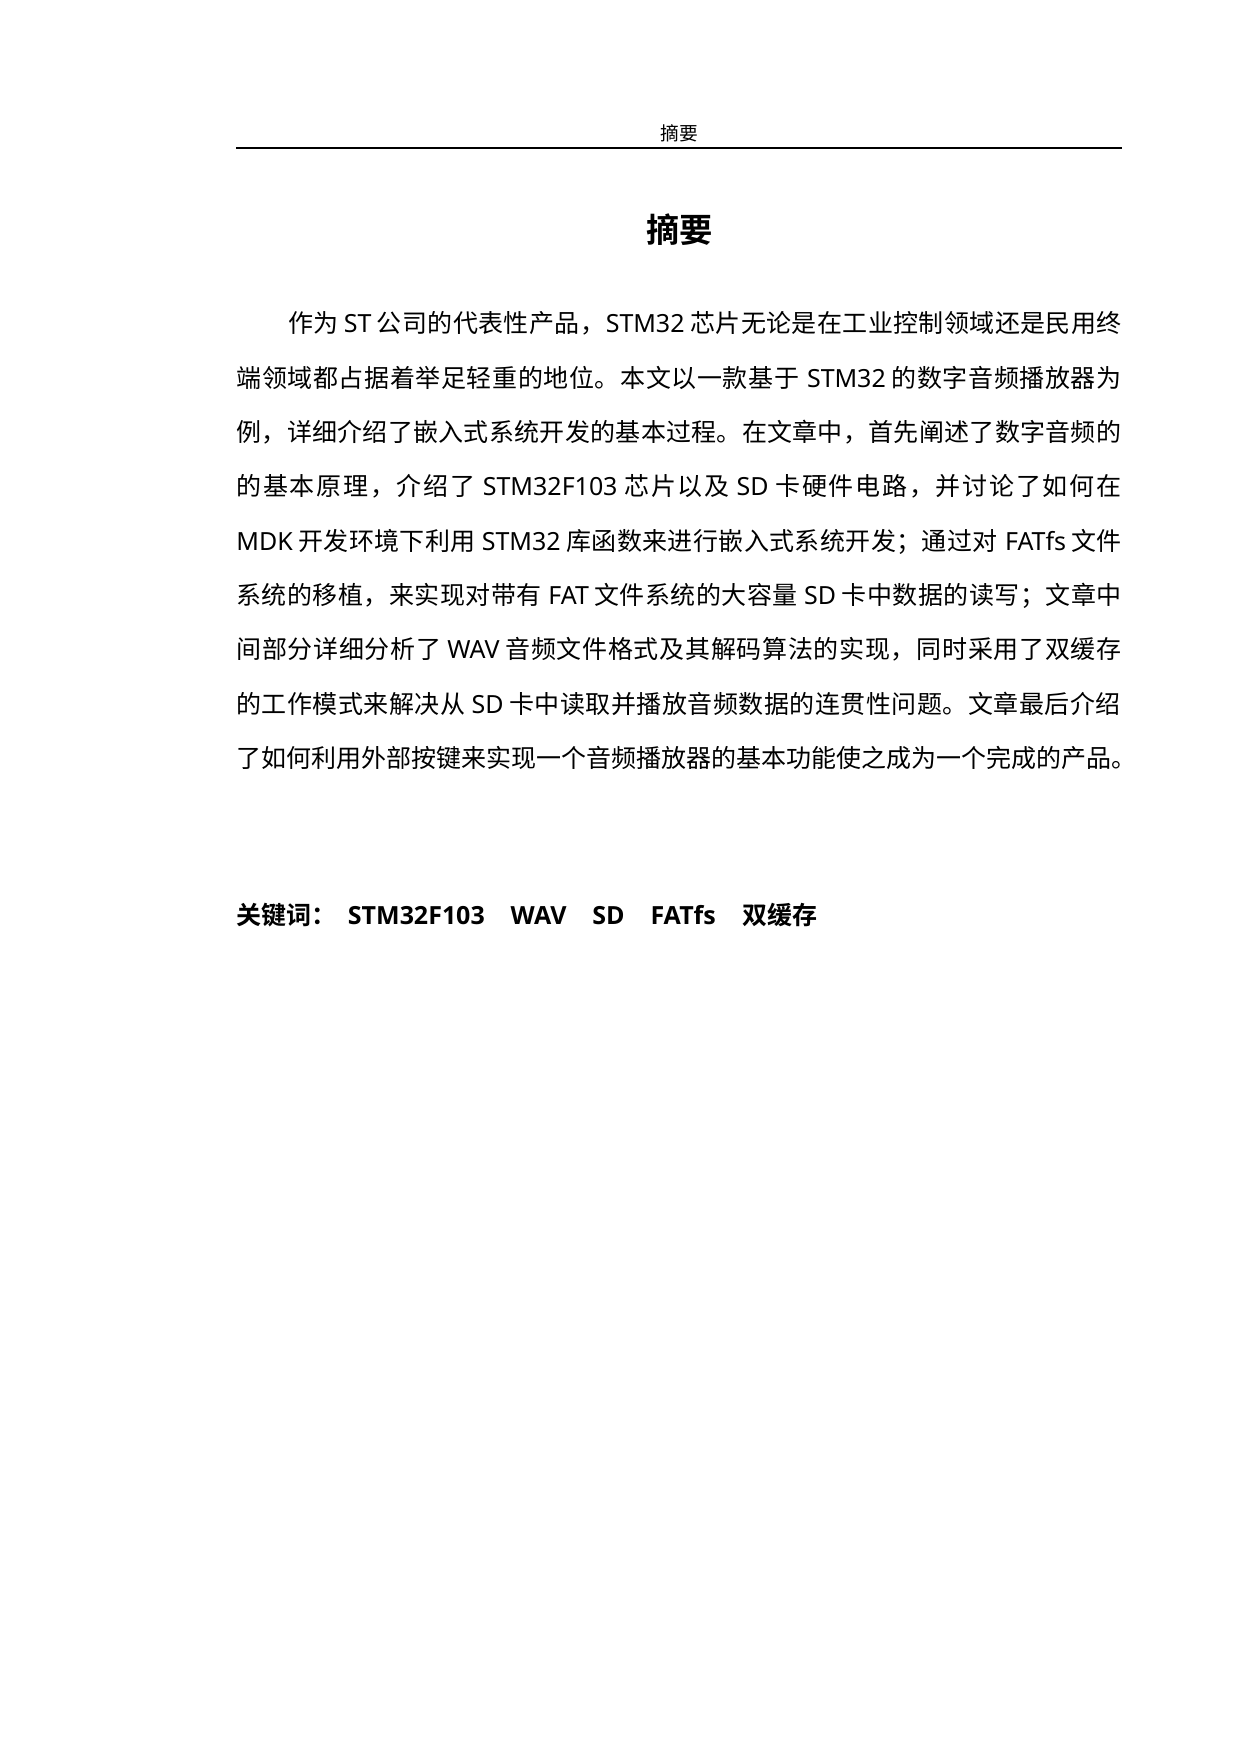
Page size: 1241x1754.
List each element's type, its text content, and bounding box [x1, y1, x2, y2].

text 摘要 [236, 204, 1122, 252]
text 作为ST公司的代表性产品，STM32芯片无论是在工业控制领域还是民用终端领域都占据着举足轻重的地位。本文以一款基于STM32的数字音频播放器为例，详细介绍了嵌入式系统开发的基本过程。在文章中，首先阐述了数字音频的的基本原理，介绍了STM32F103芯片以及SD卡硬件电路，并讨论了如何在MDK开发环境下利用STM32库函数来进行嵌入式系统开发；通过对FATfs文件系统的移植，来实现对带有FAT文件系统的大容量SD卡中数据的读写；文章中间部分详细分析了WAV音频文件格式及其解码算法的实现，同时采用了双缓存的工作模式来解决从SD卡中读取并播放音频数据的连贯性问题。文章最后介绍了如何利用外部按键来实现一个音频播放器的基本功能使之成为一个完成的产品。 [236, 304, 1122, 775]
text 关键词： STM32F103 WAV SD FATfs 双缓存 [236, 895, 1122, 931]
